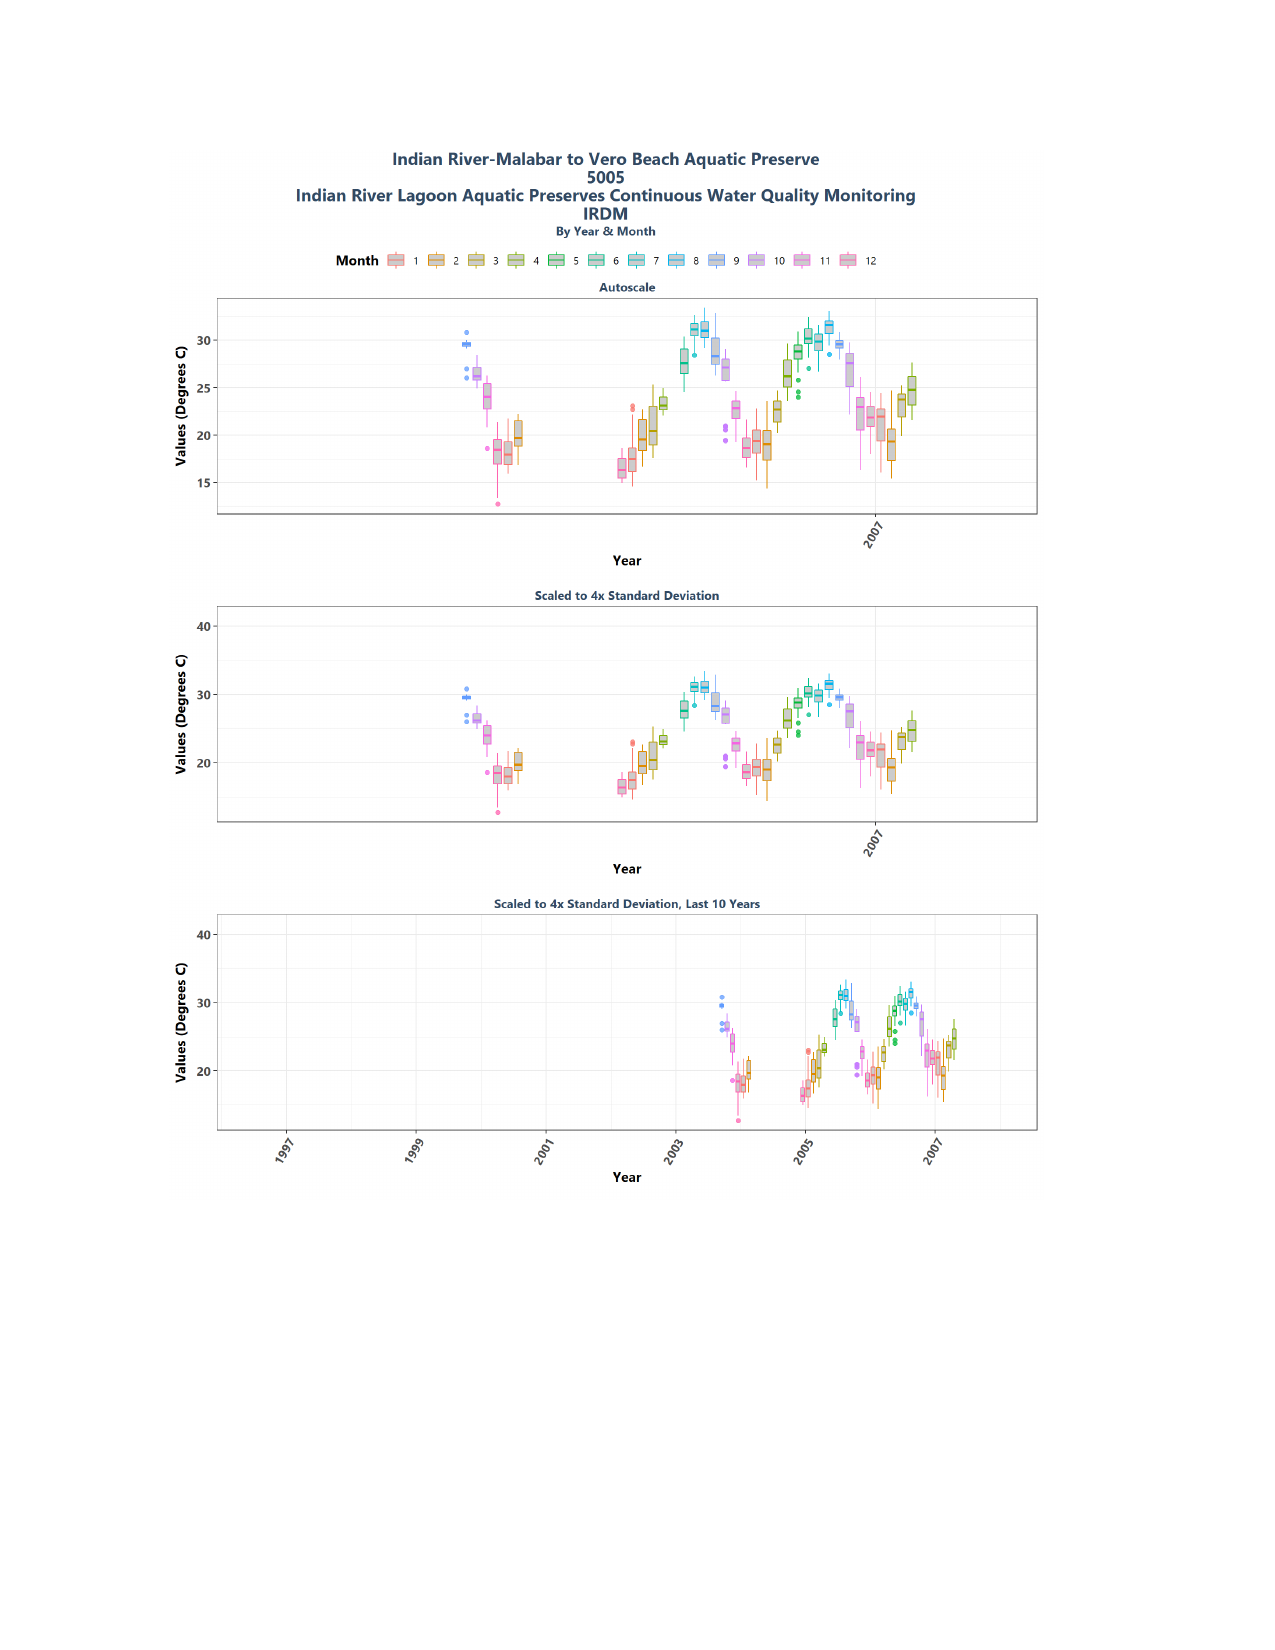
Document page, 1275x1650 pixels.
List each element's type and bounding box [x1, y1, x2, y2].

picture [168, 150, 1044, 1200]
